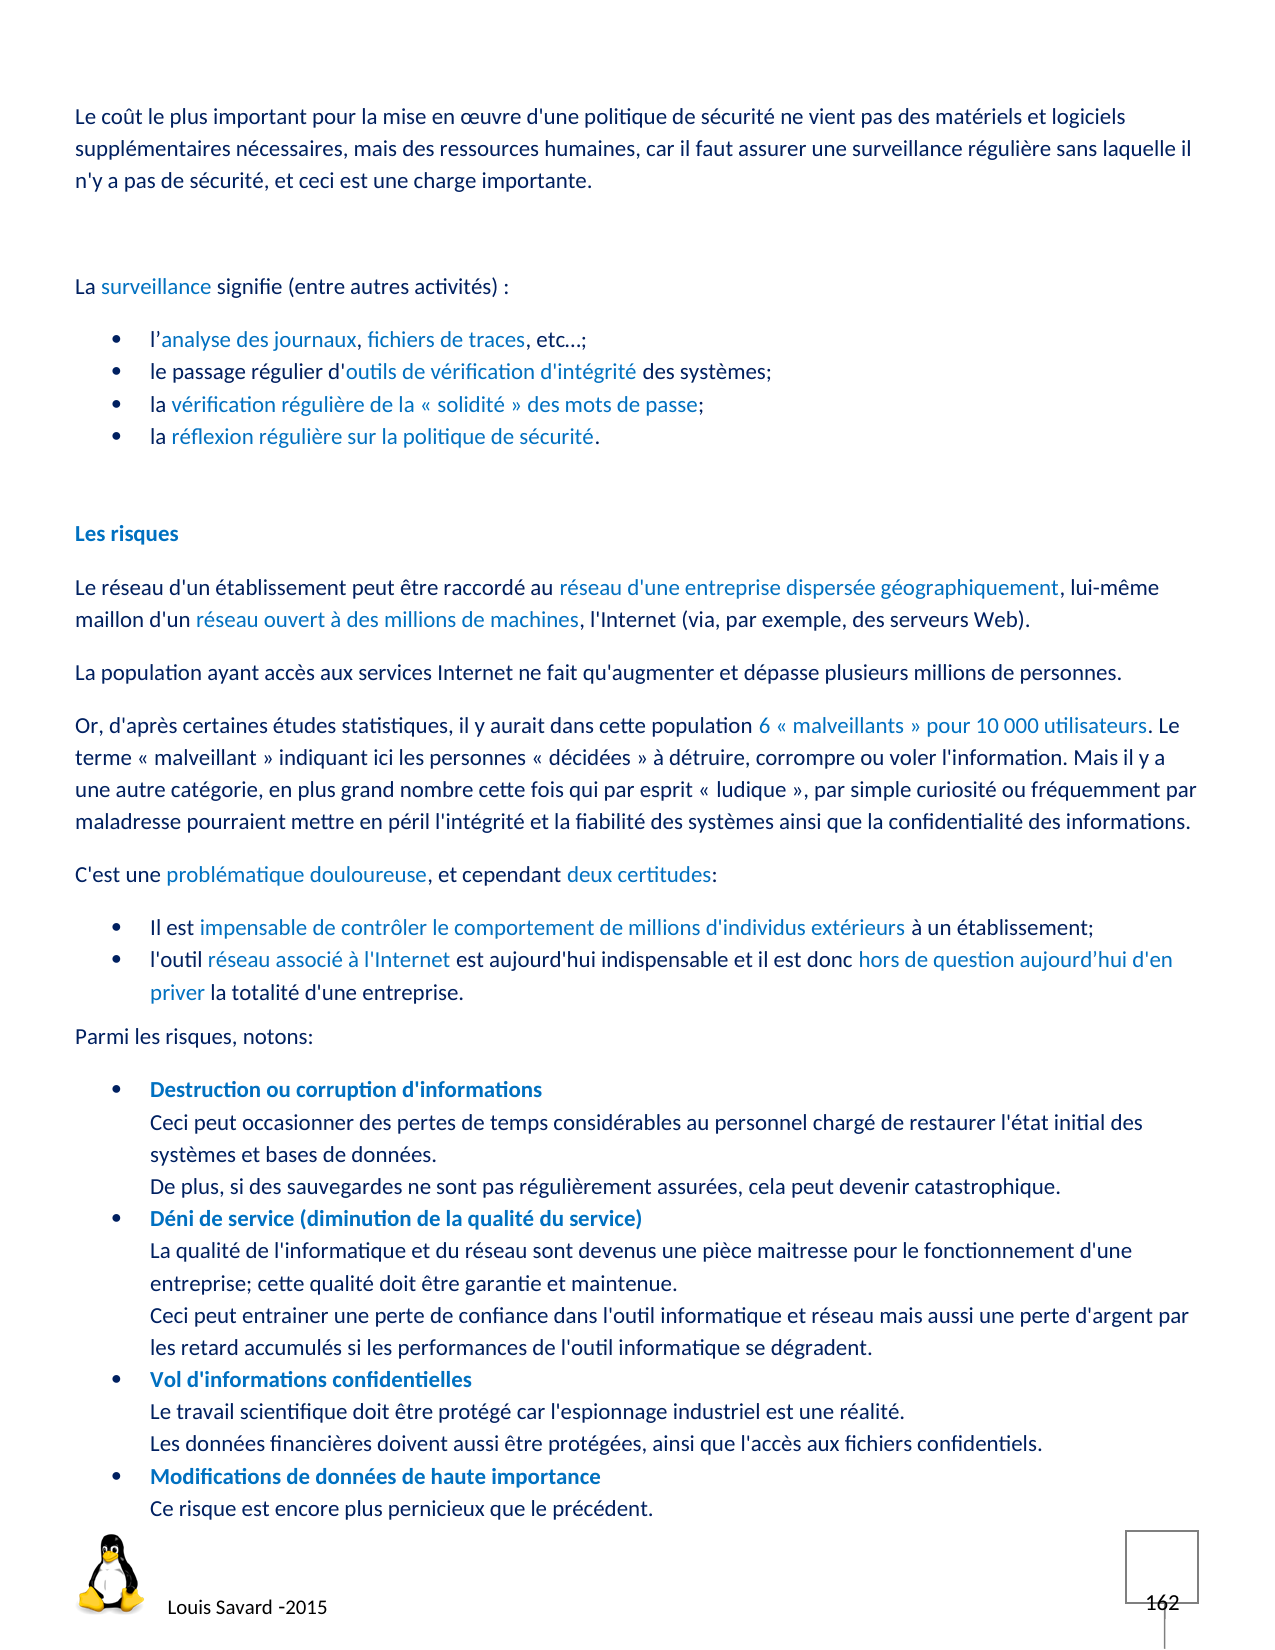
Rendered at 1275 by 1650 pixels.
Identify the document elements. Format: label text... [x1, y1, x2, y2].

text La surveillance signifie (entre autres activités) : [75, 272, 1200, 300]
list Il est impensable de contrôler le comportement de millions d'individus extérieurs à un établissement; [112, 913, 1200, 941]
text Le réseau d'un établissement peut être raccordé au réseau d'une entreprise dispersée géographiquement, lui-même maillon d'un réseau ouvert à des millions de machines, l'Internet (via, par exemple, des serveurs Web). [75, 573, 1200, 633]
text Or, d'après certaines études statistiques, il y aurait dans cette population 6 « malveillants » pour 10 000 utilisateurs. Le terme « malveillant » indiquant ici les personnes « décidées » à détruire, corrompre ou voler l'information. Mais il y a une autre catégorie, en plus grand nombre cette fois qui par esprit « ludique », par simple curiosité ou fréquemment par maladresse pourraient mettre en péril l'intégrité et la fiabilité des systèmes ainsi que la confidentialité des informations. [75, 711, 1200, 835]
list la vérification régulière de la « solidité » des mots de passe; [112, 390, 1200, 418]
text La population ayant accès aux services Internet ne fait qu'augmenter et dépasse plusieurs millions de personnes. [75, 658, 1200, 686]
list Déni de service (diminution de la qualité du service) La qualité de l'informatique et du réseau sont devenus une pièce maitresse pour le fonctionnement d'une entreprise; cette qualité doit être garantie et maintenue. Ceci peut entrainer une perte de confiance dans l'outil informatique et réseau mais aussi une perte d'argent par les retard accumulés si les performances de l'outil informatique se dégradent. [112, 1204, 1200, 1361]
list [112, 1462, 1200, 1522]
list le passage régulier d'outils de vérification d'intégrité des systèmes; [112, 357, 1200, 386]
text C'est une problématique douloureuse, et cependant deux certitudes: [75, 860, 1200, 888]
list Vol d'informations confidentielles Le travail scientifique doit être protégé car l'espionnage industriel est une réalité. Les données financières doivent aussi être protégées, ainsi que l'accès aux fichiers confidentiels. [112, 1365, 1200, 1458]
text Le coût le plus important pour la mise en œuvre d'une politique de sécurité ne vient pas des matériels et logiciels supplémentaires nécessaires, mais des ressources humaines, car il faut assurer une surveillance régulière sans laquelle il n'y a pas de sécurité, et ceci est une charge importante. [75, 102, 1200, 194]
list Destruction ou corruption d'informations Ceci peut occasionner des pertes de temps considérables au personnel chargé de restaurer l'état initial des systèmes et bases de données. De plus, si des sauvegardes ne sont pas régulièrement assurées, cela peut devenir catastrophique. [112, 1076, 1200, 1200]
picture [75, 1530, 147, 1615]
list l'outil réseau associé à l'Internet est aujourd'hui indispensable et il est donc hors de question aujourd’hui d'en priver la totalité d'une entreprise. [112, 946, 1200, 1006]
text Les risques [75, 519, 1200, 548]
list l’analyse des journaux, fichiers de traces, etc…; [112, 325, 1200, 353]
list la réflexion régulière sur la politique de sécurité. [112, 422, 1200, 450]
text Parmi les risques, notons: [75, 1022, 1200, 1051]
